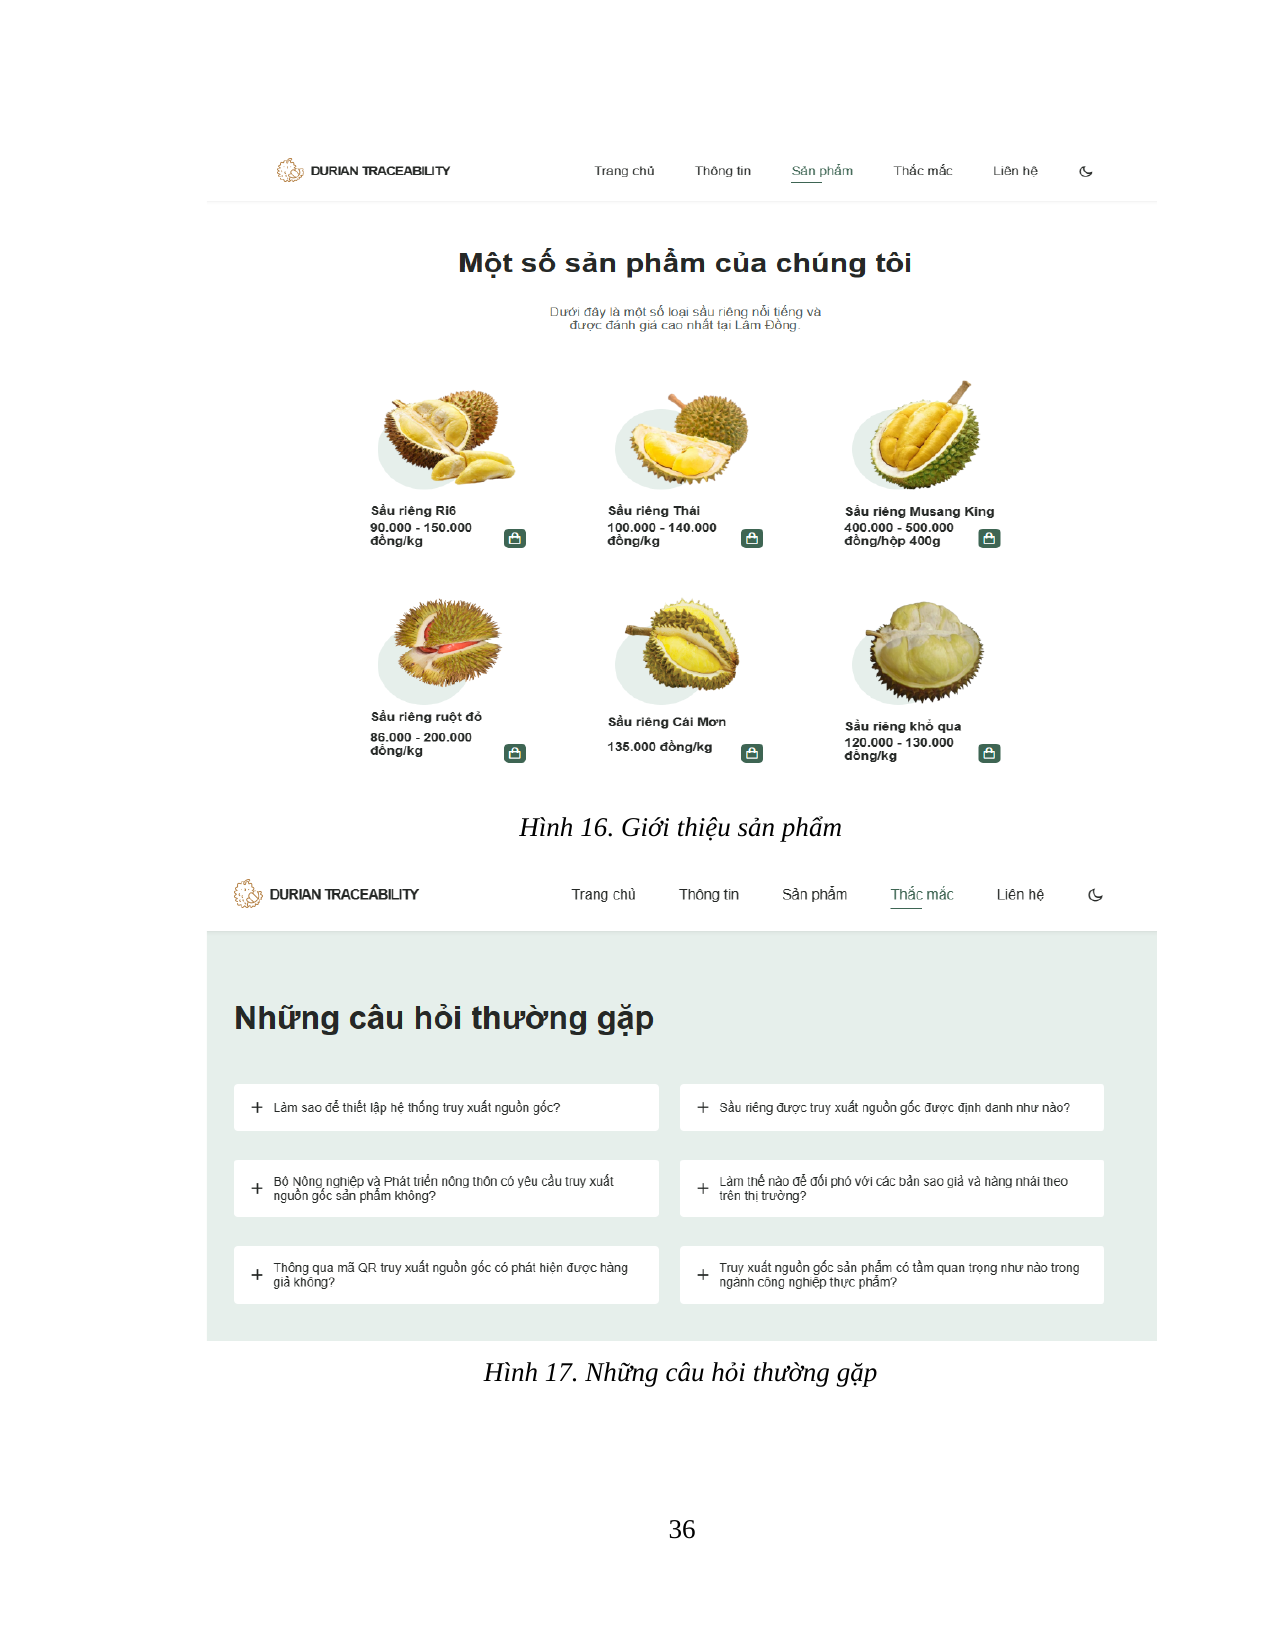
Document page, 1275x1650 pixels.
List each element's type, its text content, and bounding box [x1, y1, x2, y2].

text Hình 17. Những câu hỏi thường gặp [207, 1356, 1157, 1387]
picture [206, 147, 1157, 796]
picture [206, 863, 1157, 1341]
text Hình 16. Giới thiệu sản phẩm [207, 811, 1157, 842]
